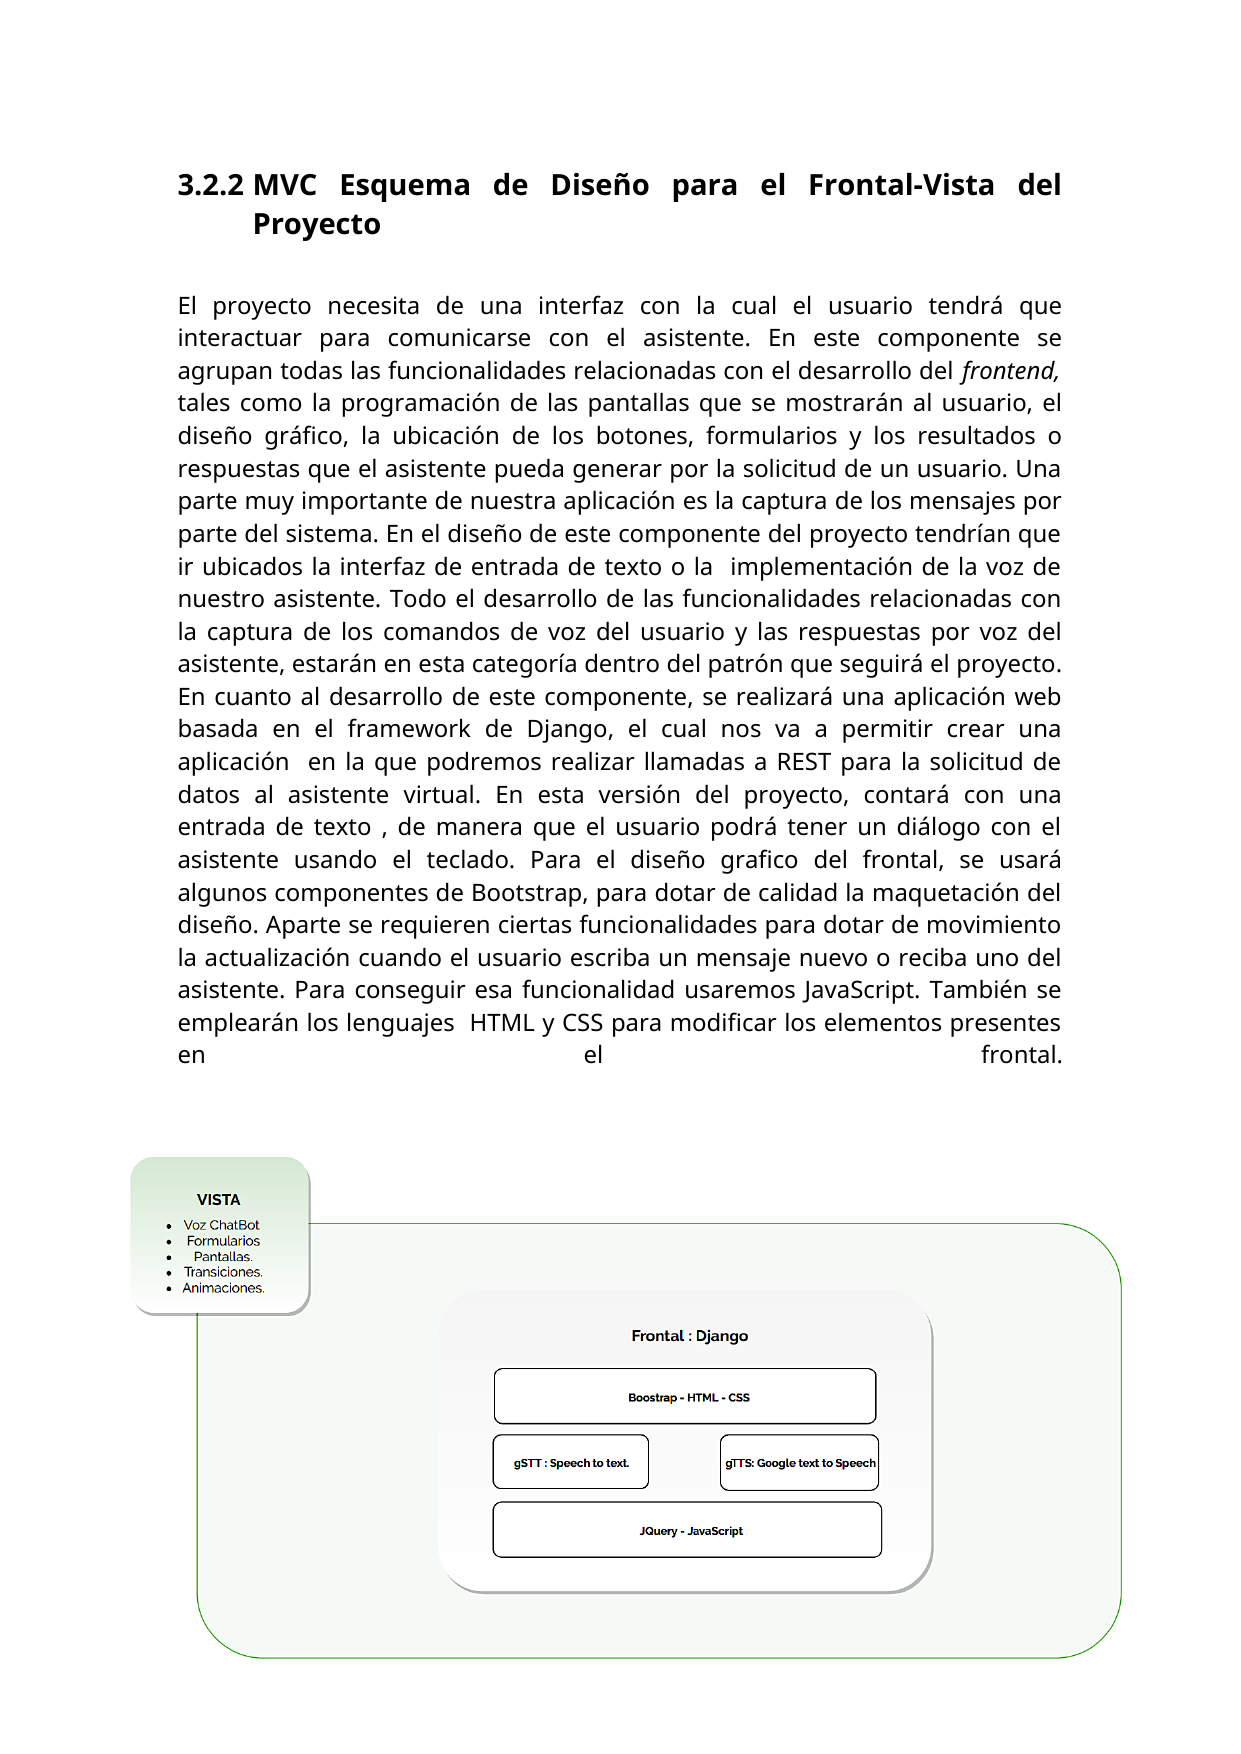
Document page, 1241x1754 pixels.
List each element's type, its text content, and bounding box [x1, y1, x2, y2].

subtitle MVC Esquema de Diseño para el Frontal-Vista del Proyecto [177, 164, 1063, 243]
picture [123, 1150, 1131, 1668]
text El proyecto necesita de una interfaz con la cual el usuario tendrá que interactuar para comunicarse con el asistente. En este componente se agrupan todas las funcionalidades relacionadas con el desarrollo del frontend, tales como la programación de las pantallas que se mostrarán al usuario, el diseño gráfico, la ubicación de los botones, formularios y los resultados o respuestas que el asistente pueda generar por la solicitud de un usuario. Una parte muy importante de nuestra aplicación es la captura de los mensajes por parte del sistema. En el diseño de este componente del proyecto tendrían que ir ubicados la interfaz de entrada de texto o la implementación de la voz de nuestro asistente. Todo el desarrollo de las funcionalidades relacionadas con la captura de los comandos de voz del usuario y las respuestas por voz del asistente, estarán en esta categoría dentro del patrón que seguirá el proyecto. En cuanto al desarrollo de este componente, se realizará una aplicación web basada en el framework de Django, el cual nos va a permitir crear una aplicación en la que podremos realizar llamadas a REST para la solicitud de datos al asistente virtual. En esta versión del proyecto, contará con una entrada de texto , de manera que el usuario podrá tener un diálogo con el asistente usando el teclado. Para el diseño grafico del frontal, se usará algunos componentes de Bootstrap, para dotar de calidad la maquetación del diseño. Aparte se requieren ciertas funcionalidades para dotar de movimiento la actualización cuando el usuario escriba un mensaje nuevo o reciba uno del asistente. Para conseguir esa funcionalidad usaremos JavaScript. También se emplearán los lenguajes HTML y CSS para modificar los elementos presentes en el frontal. [177, 288, 1063, 1103]
